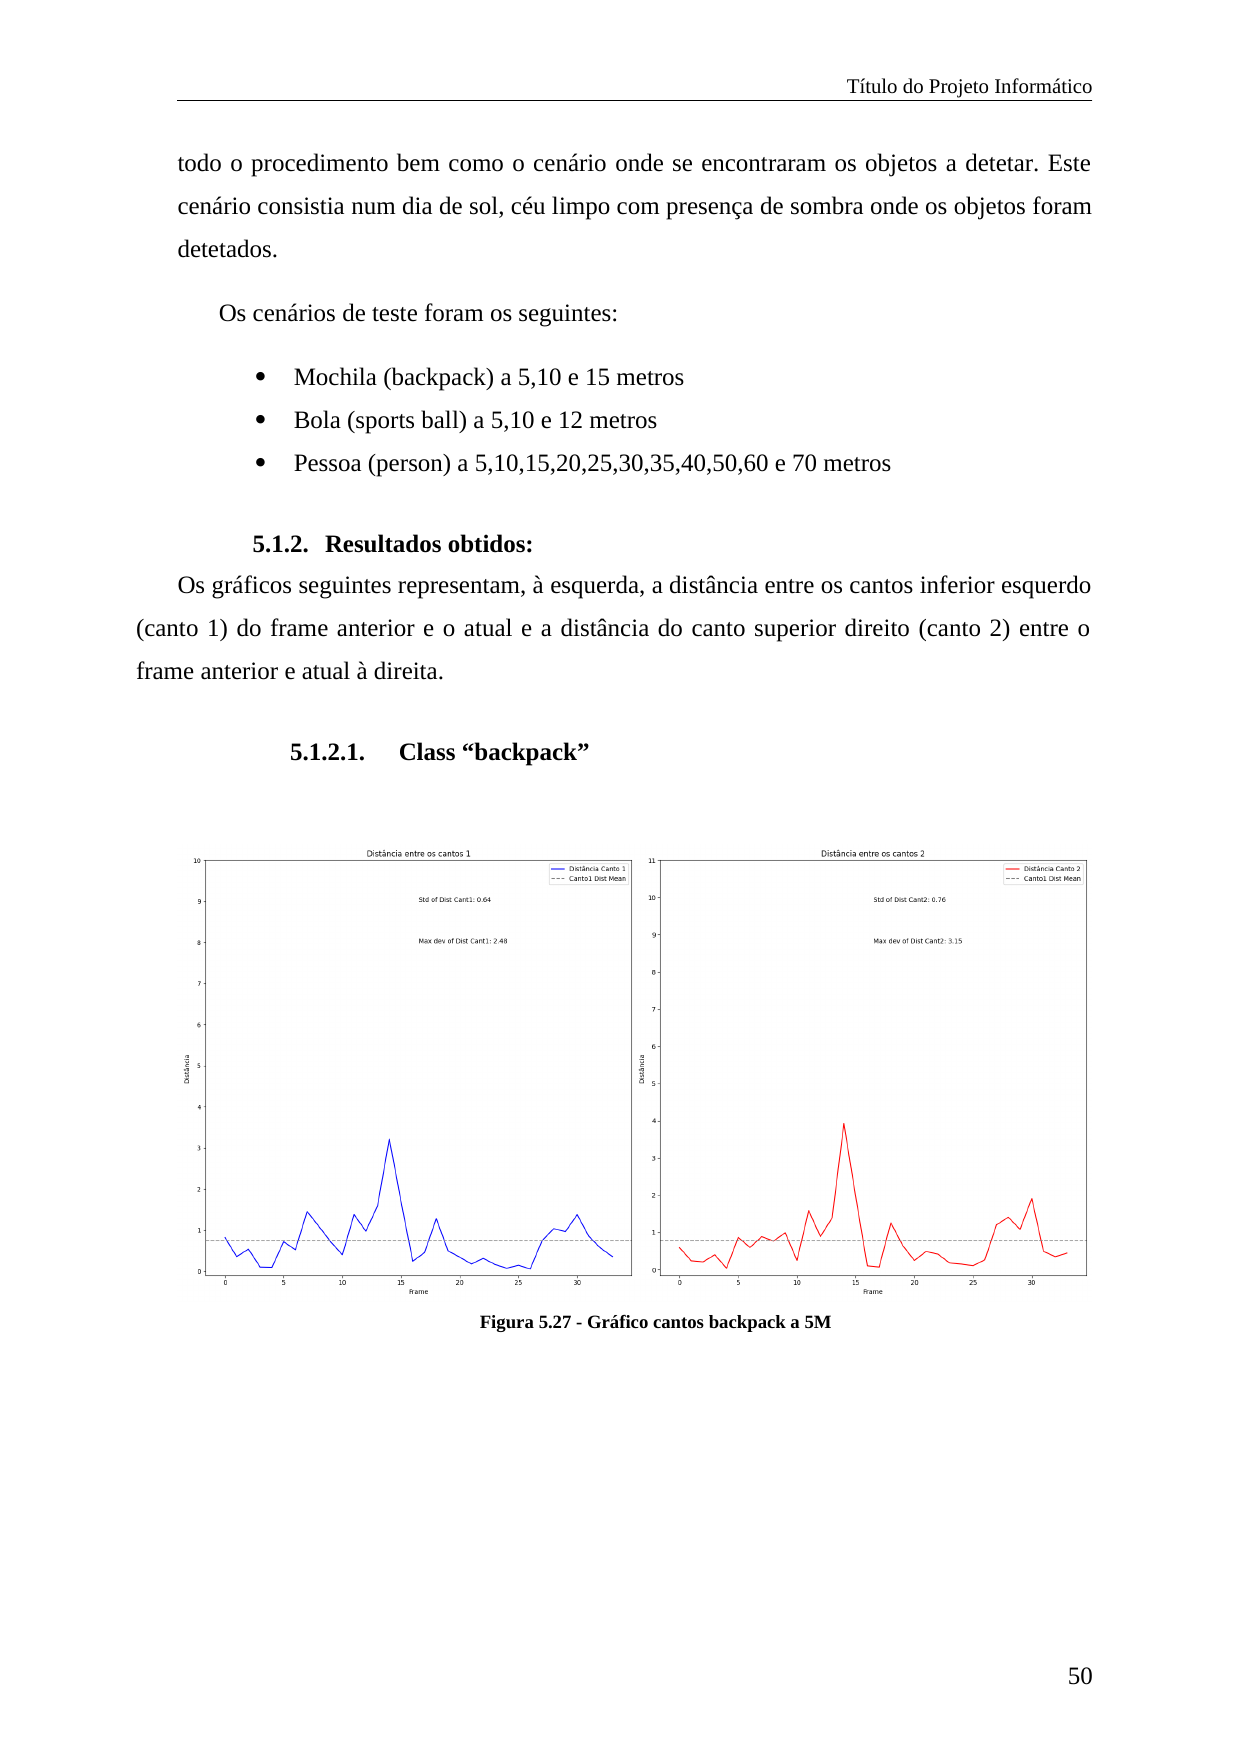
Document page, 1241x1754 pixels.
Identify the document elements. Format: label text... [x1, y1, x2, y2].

picture [177, 844, 1093, 1302]
list Pessoa (person) a 5,10,15,20,25,30,35,40,50,60 e 70 metros [256, 448, 1092, 477]
subtitle Resultados obtidos: [252, 529, 1092, 557]
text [177, 148, 1092, 263]
subtitle Class “backpack” [290, 737, 1092, 766]
list Bola (sports ball) a 5,10 e 12 metros [256, 405, 1092, 434]
text Os cenários de teste foram os seguintes: [177, 298, 1092, 327]
text Os gráficos seguintes representam, à esquerda, a distância entre os cantos inferior esquerdo (canto 1) do frame anterior e o atual e a distância do canto superior direito (canto 2) entre o frame anterior e atual à direita. [136, 570, 1092, 685]
list Mochila (backpack) a 5,10 e 15 metros [256, 362, 1092, 391]
